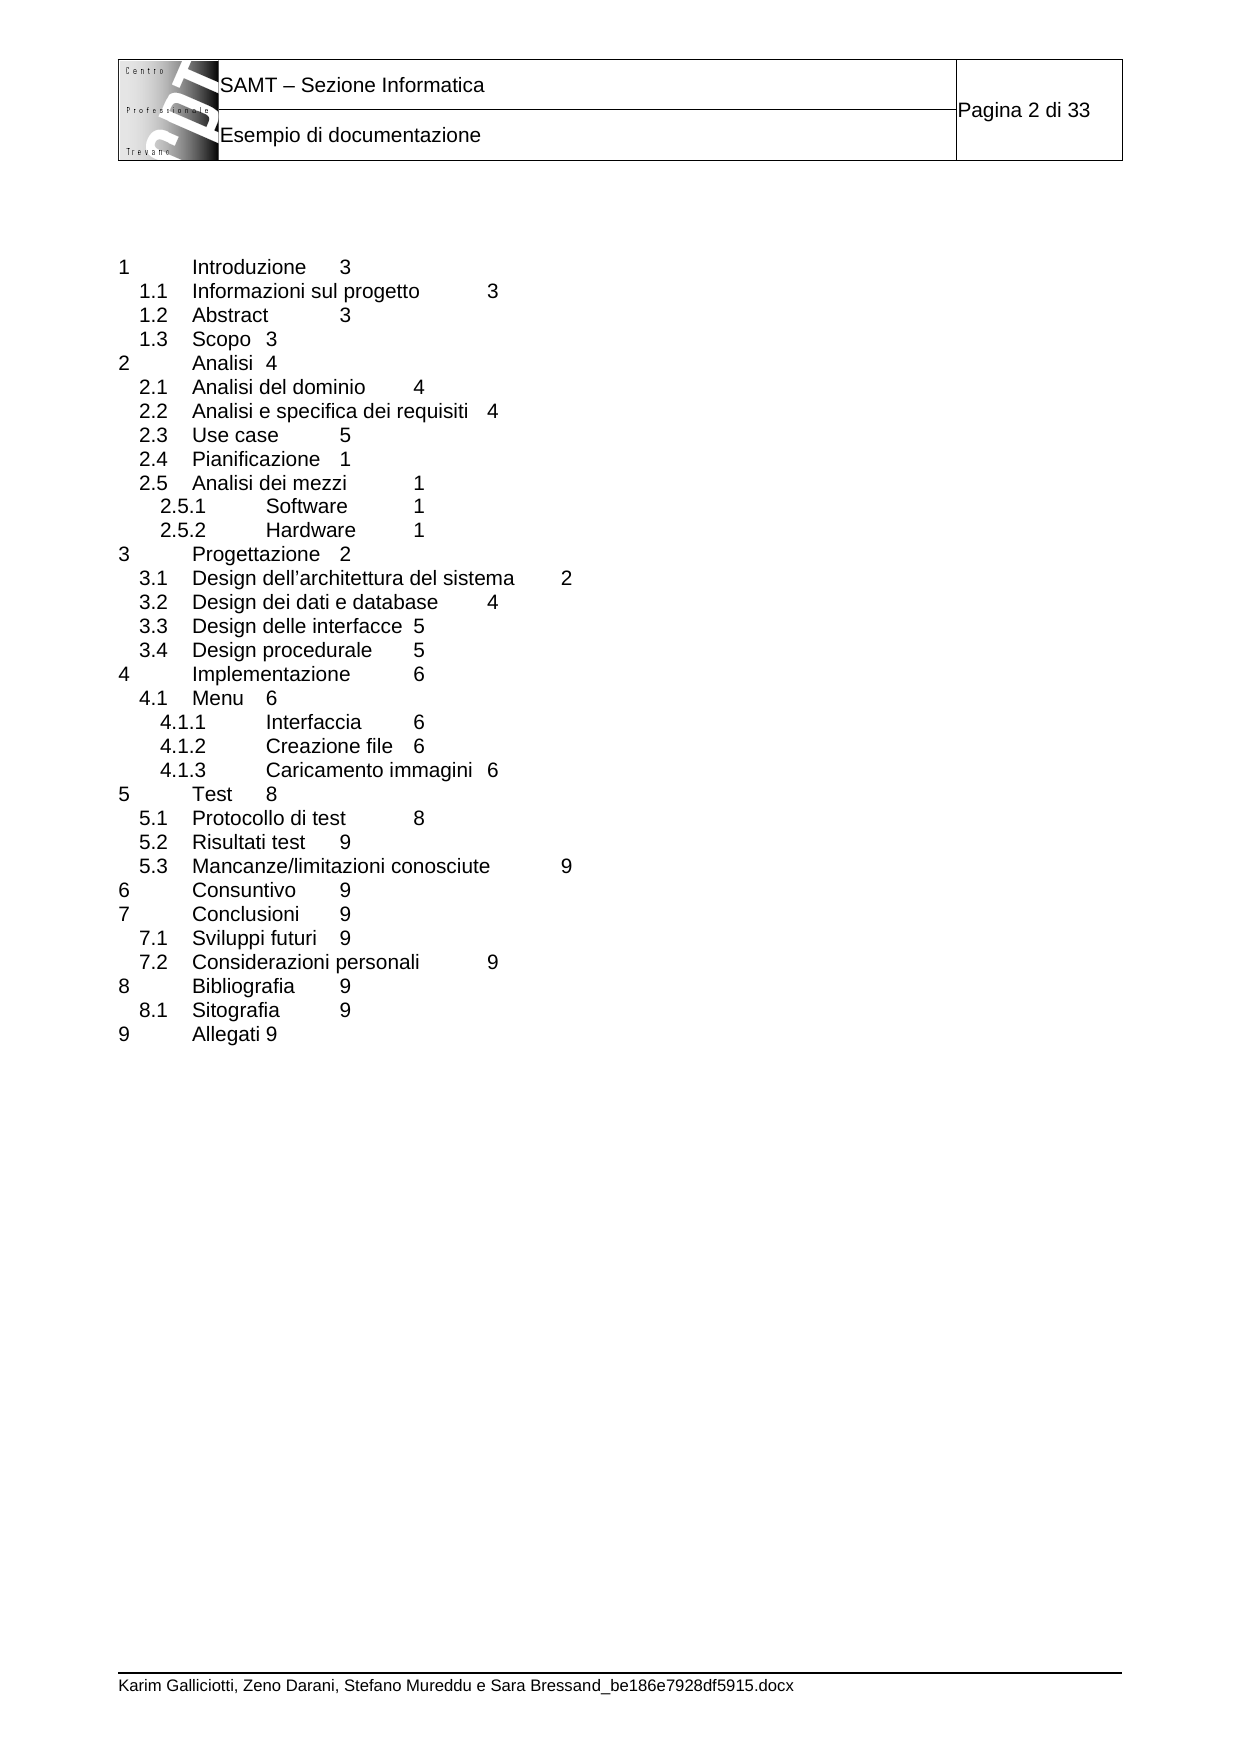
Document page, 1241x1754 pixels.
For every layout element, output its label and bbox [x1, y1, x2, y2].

picture [118, 60, 219, 160]
